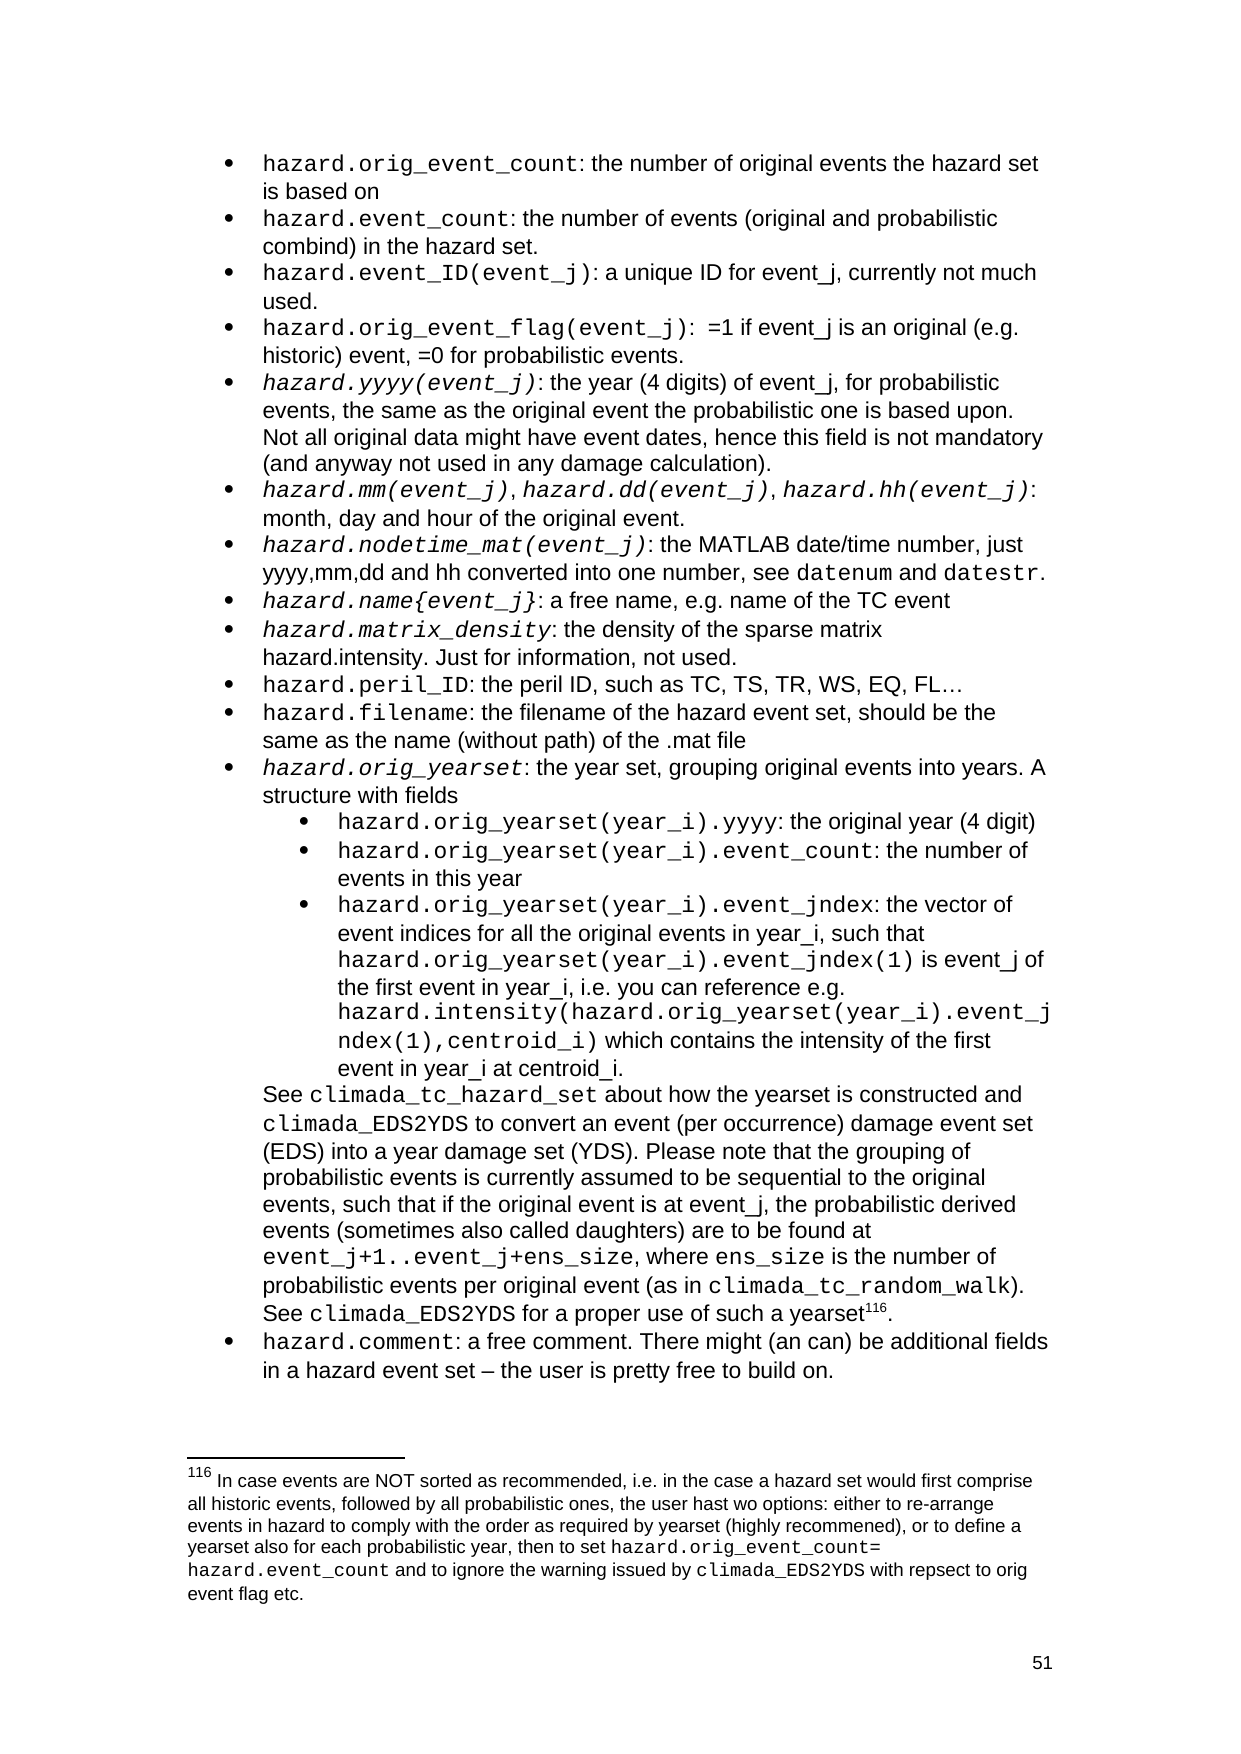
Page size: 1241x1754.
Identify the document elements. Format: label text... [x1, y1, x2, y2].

list hazard.event_count: the number of events (original and probabilistic combind) in the hazard set. [225, 205, 1053, 259]
list hazard.peril_ID: the peril ID, such as TC, TS, TR, WS, EQ, FL… [225, 671, 1053, 699]
list hazard.orig_yearset(year_i).event_count: the number of events in this year [300, 837, 1053, 891]
list hazard.comment: a free comment. There might (an can) be additional fields in a hazard event set – the user is pretty free to build on. [225, 1328, 1053, 1383]
list hazard.filename: the filename of the hazard event set, should be the same as the name (without path) of the .mat file [225, 699, 1053, 753]
list hazard.name{event_j}: a free name, e.g. name of the TC event [225, 587, 1053, 616]
list hazard.mm(event_j), hazard.dd(event_j), hazard.hh(event_j): month, day and hour of the original event. [225, 476, 1053, 531]
list hazard.orig_yearset(year_i).yyyy: the original year (4 digit) [300, 808, 1053, 837]
list hazard.orig_event_count: the number of original events the hazard set is based on [225, 150, 1053, 205]
list hazard.orig_yearset(year_i).event_jndex: the vector of event indices for all the original events in year_i, such that hazard.orig_yearset(year_i).event_jndex(1) is event_j of the first event in year_i, i.e. you can reference e.g. hazard.intensity(hazard.orig_yearset(year_i).event_jndex(1),centroid_i) which contains the intensity of the first event in year_i at centroid_i. [300, 891, 1053, 1081]
list See climada_tc_hazard_set about how the yearset is constructed and climada_EDS2YDS to convert an event (per occurrence) damage event set (EDS) into a year damage set (YDS). Please note that the grouping of probabilistic events is currently assumed to be sequential to the original events, such that if the original event is at event_j, the probabilistic derived events (sometimes also called daughters) are to be found at event_j+1..event_j+ens_size, where ens_size is the number of probabilistic events per original event (as in climada_tc_random_walk). See climada_EDS2YDS for a proper use of such a yearset. [262, 1081, 1053, 1328]
list hazard.event_ID(event_j): a unique ID for event_j, currently not much used. [225, 259, 1053, 314]
list hazard.orig_yearset: the year set, grouping original events into years. A structure with fields [225, 753, 1053, 808]
list hazard.orig_event_flag(event_j): =1 if event_j is an original (e.g. historic) event, =0 for probabilistic events. [225, 314, 1053, 369]
list hazard.yyyy(event_j): the year (4 digits) of event_j, for probabilistic events, the same as the original event the probabilistic one is based upon. Not all original data might have event dates, hence this field is not mandatory (and anyway not used in any damage calculation). [225, 369, 1053, 476]
list hazard.matrix_density: the density of the sparse matrix hazard.intensity. Just for information, not used. [225, 616, 1053, 671]
list hazard.nodetime_mat(event_j): the MATLAB date/time number, just yyyy,mm,dd and hh converted into one number, see datenum and datestr. [225, 531, 1053, 587]
